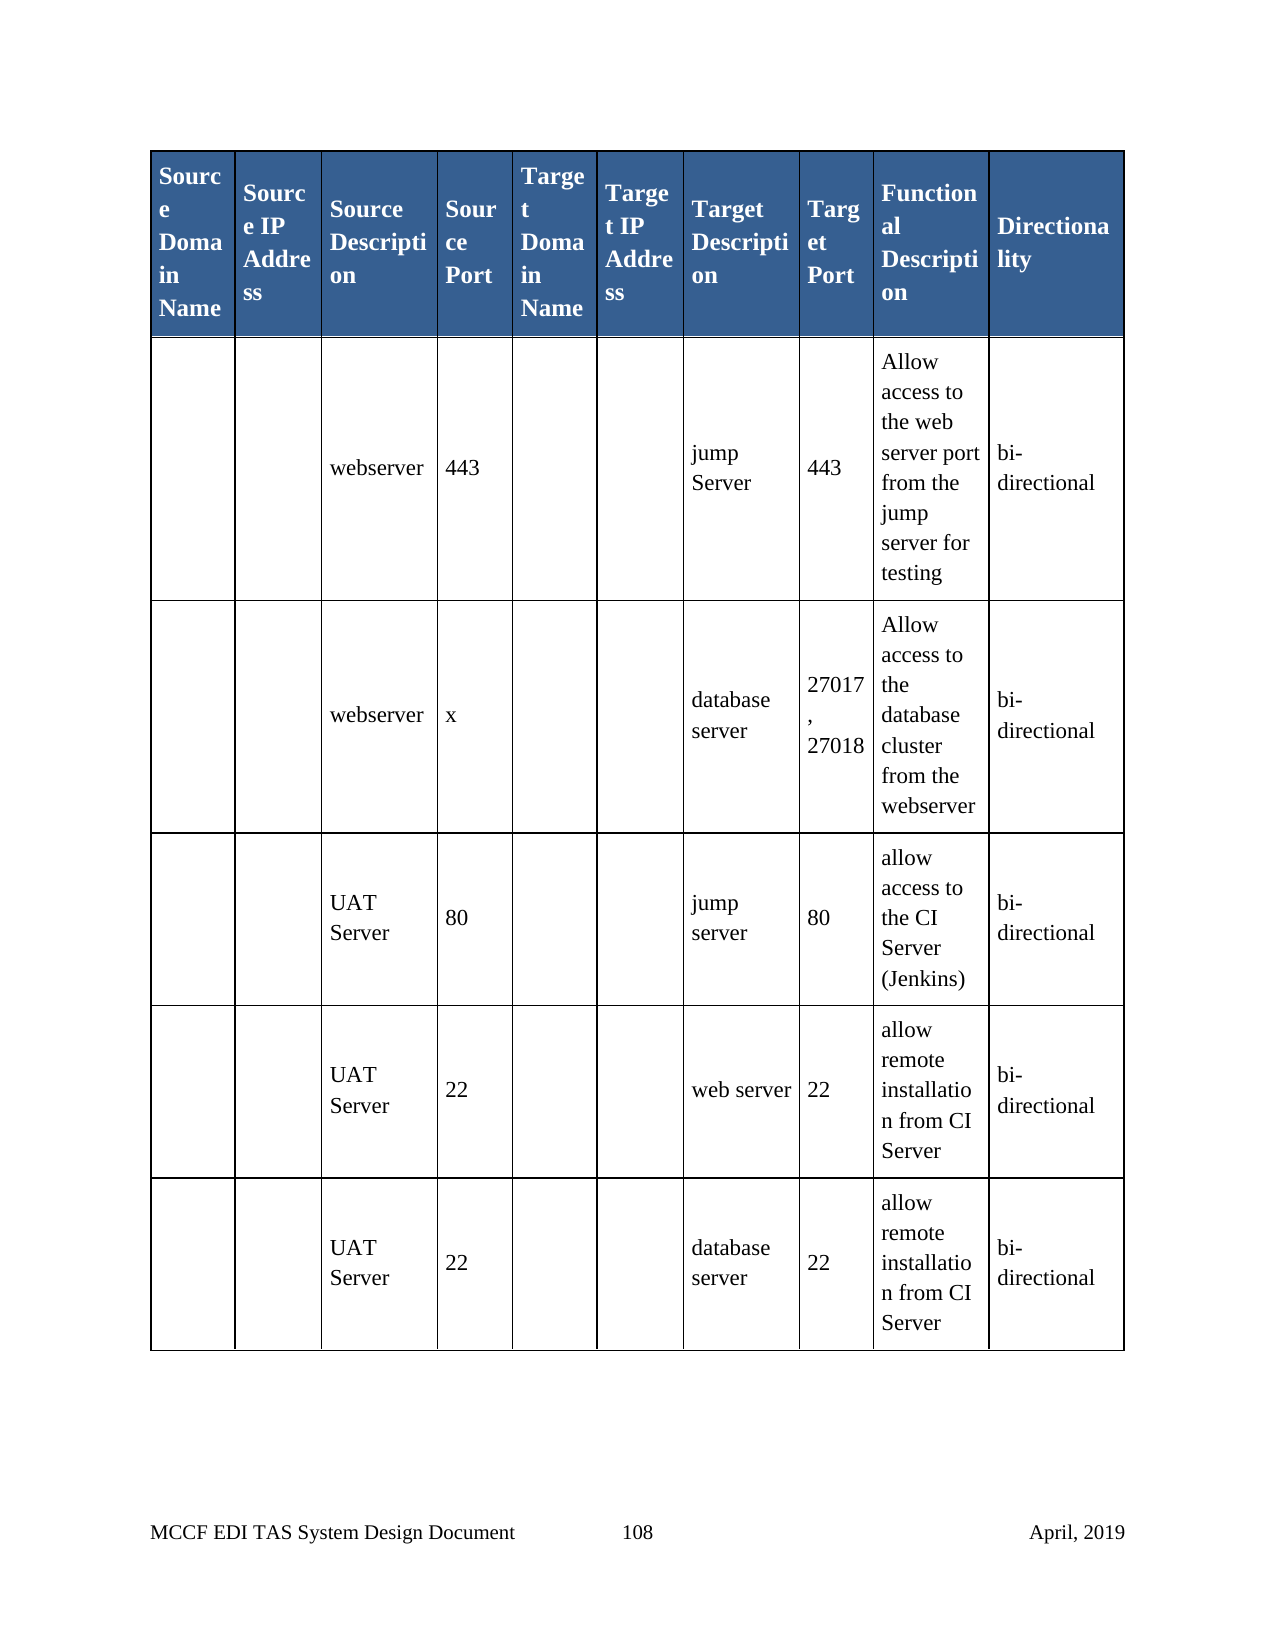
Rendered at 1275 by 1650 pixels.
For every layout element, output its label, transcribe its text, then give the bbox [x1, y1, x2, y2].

table_header Source Description [322, 152, 437, 336]
table_cell 80 [438, 834, 512, 1005]
table_cell UAT Server [322, 1179, 437, 1349]
table_cell bi-directional [990, 834, 1123, 1005]
table_cell [152, 834, 234, 1005]
table_cell jump Server [684, 338, 799, 599]
table_cell [152, 1179, 234, 1349]
table_cell 80 [800, 834, 873, 1005]
table_cell 27017, 27018 [800, 601, 873, 832]
table_header Target IP Address [598, 152, 683, 336]
table_header Source IP Address [236, 152, 321, 336]
table_cell Allow access to the database cluster from the webserver [874, 601, 988, 832]
table_cell UAT Server [322, 834, 437, 1005]
table_cell [598, 338, 683, 599]
table_cell [236, 1179, 321, 1349]
table_cell [598, 1006, 683, 1177]
table_cell [152, 338, 234, 599]
table_cell bi-directional [990, 601, 1123, 832]
table_header Functional Description [874, 152, 988, 336]
table_cell database server [684, 601, 799, 832]
table_cell [236, 601, 321, 832]
table_cell jump server [684, 834, 799, 1005]
table_cell 22 [438, 1179, 512, 1349]
table_cell [152, 1006, 234, 1177]
table_cell 443 [800, 338, 873, 599]
table_cell [513, 601, 596, 832]
table_cell x [438, 601, 512, 832]
table_cell 22 [800, 1179, 873, 1349]
table_cell [513, 1179, 596, 1349]
table_cell [152, 601, 234, 832]
table_cell [598, 1179, 683, 1349]
table_cell 443 [438, 338, 512, 599]
table_cell [598, 601, 683, 832]
table_header Target Port [800, 152, 873, 336]
table_cell [513, 834, 596, 1005]
table_cell [513, 338, 596, 599]
table_header Target Description [684, 152, 799, 336]
table_cell [513, 1006, 596, 1177]
table_header Target Domain Name [513, 152, 596, 336]
table_cell webserver [322, 338, 437, 599]
table_cell [236, 1006, 321, 1177]
table_cell allow remote installation from CI Server [874, 1006, 988, 1177]
table_cell web server [684, 1006, 799, 1177]
table_cell [236, 338, 321, 599]
table_cell webserver [322, 601, 437, 832]
table_cell 22 [800, 1006, 873, 1177]
table_cell bi-directional [990, 338, 1123, 599]
table_cell allow remote installation from CI Server [874, 1179, 988, 1349]
table_cell bi-directional [990, 1006, 1123, 1177]
table_header Directionality [990, 152, 1123, 336]
table_header Source Domain Name [152, 152, 234, 336]
table_cell database server [684, 1179, 799, 1349]
table_cell 22 [438, 1006, 512, 1177]
table_cell UAT Server [322, 1006, 437, 1177]
table_cell allow access to the CI Server (Jenkins) [874, 834, 988, 1005]
table_cell bi-directional [990, 1179, 1123, 1349]
table_header Source Port [438, 152, 512, 336]
table_cell Allow access to the web server port from the jump server for testing [874, 338, 988, 599]
table_cell [598, 834, 683, 1005]
table_cell [236, 834, 321, 1005]
